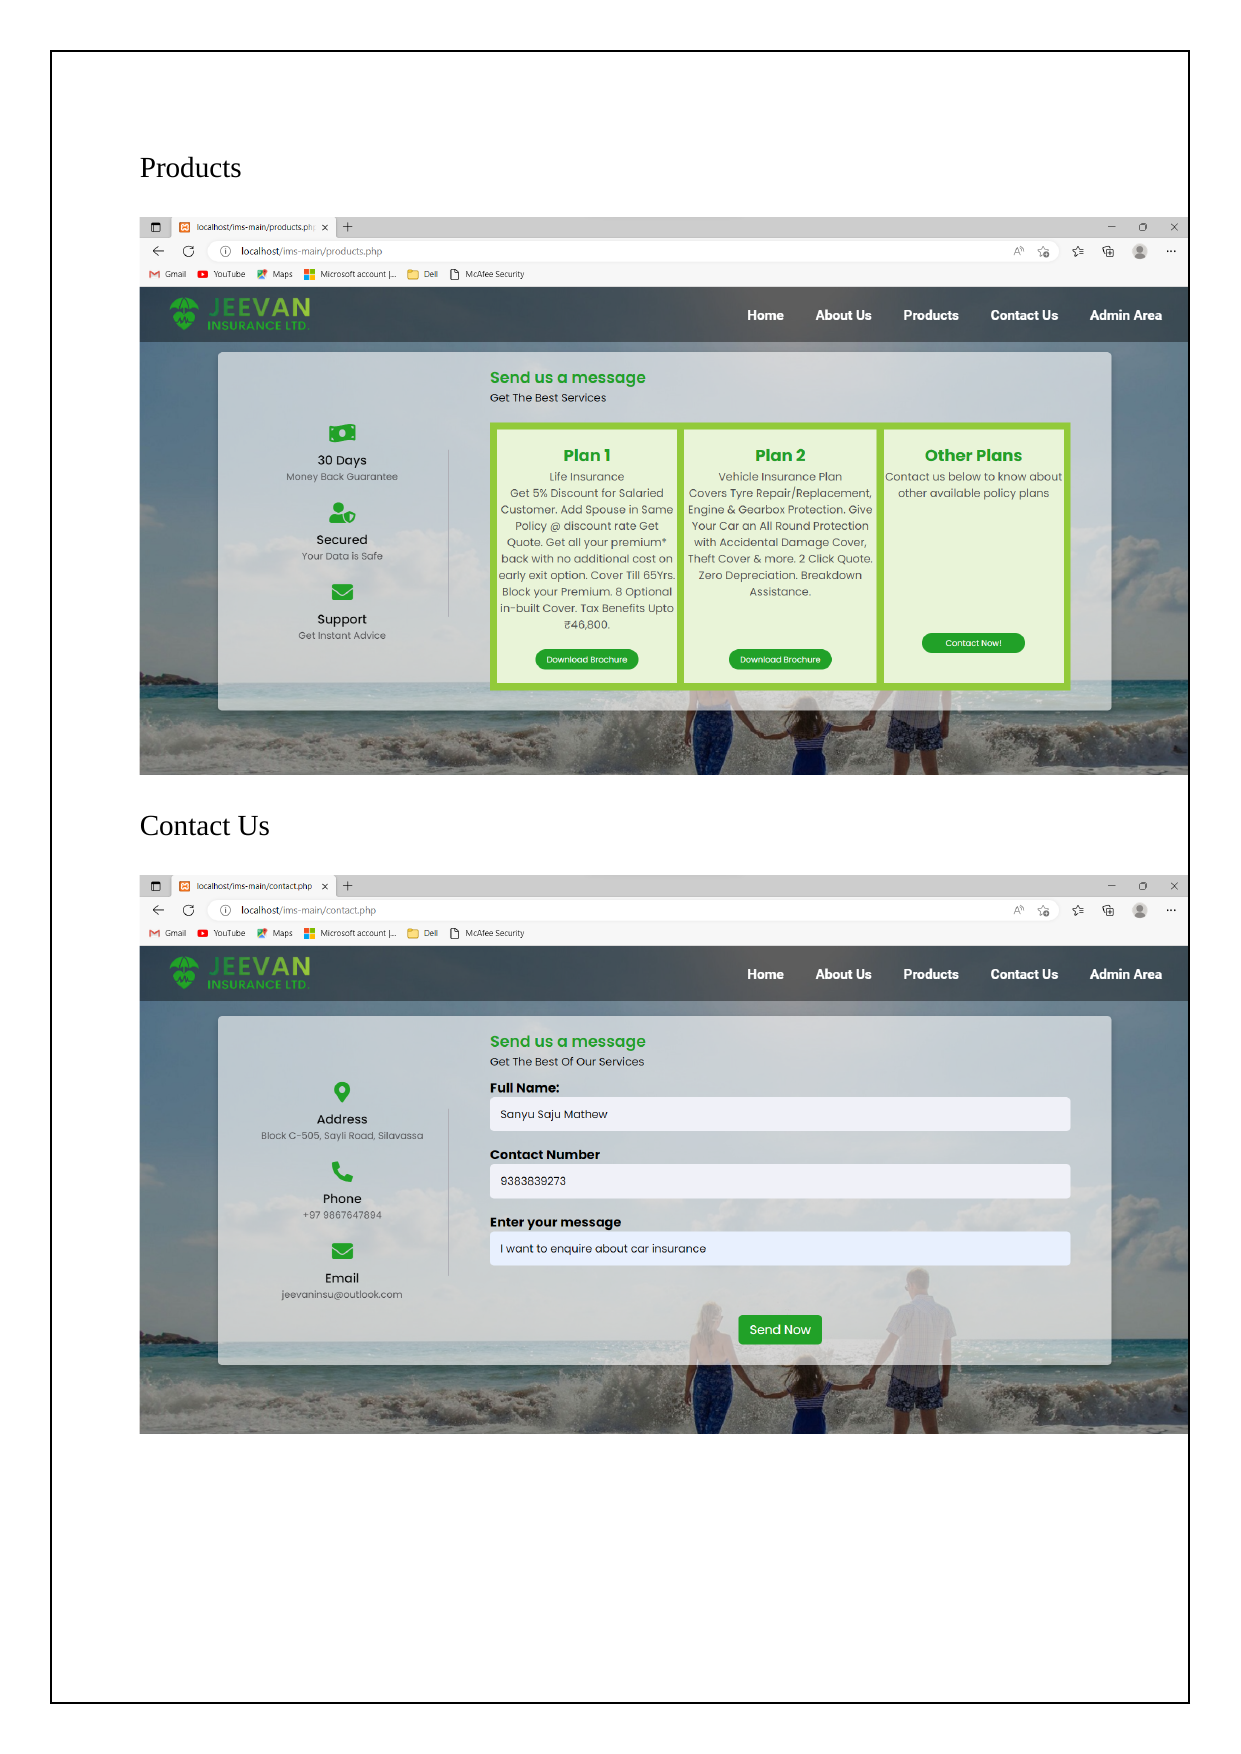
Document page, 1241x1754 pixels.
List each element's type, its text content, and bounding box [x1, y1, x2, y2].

picture [139, 875, 1188, 1434]
picture [139, 217, 1188, 775]
text Products [139, 150, 1103, 183]
text Contact Us [139, 808, 1103, 842]
